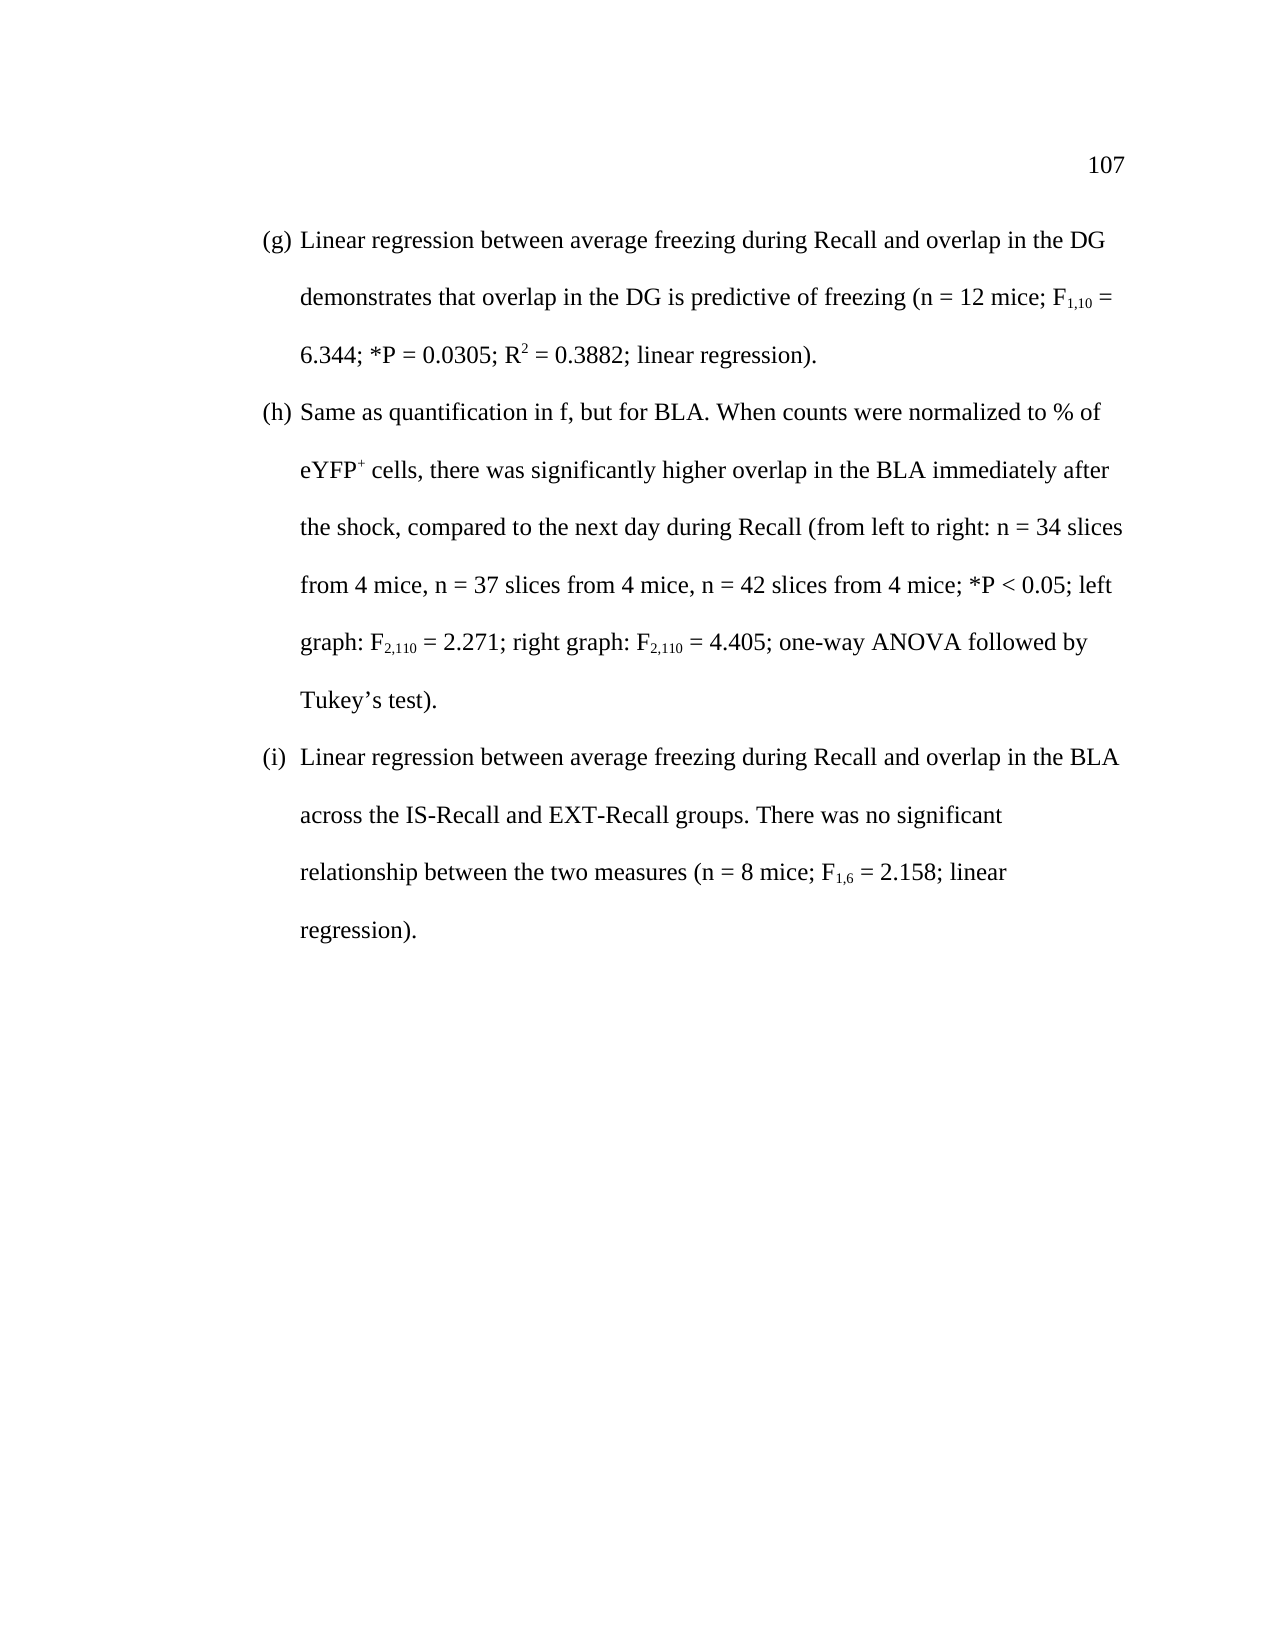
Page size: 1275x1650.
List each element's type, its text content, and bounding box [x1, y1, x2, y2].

list Linear regression between average freezing during Recall and overlap in the BLA across the IS-Recall and EXT-Recall groups. There was no significant relationship between the two measures (n = 8 mice; F1,6 = 2.158; linear regression). [262, 742, 1125, 944]
list Same as quantification in f, but for BLA. When counts were normalized to % of eYFP+ cells, there was significantly higher overlap in the BLA immediately after the shock, compared to the next day during Recall (from left to right: n = 34 slices from 4 mice, n = 37 slices from 4 mice, n = 42 slices from 4 mice; *P < 0.05; left graph: F2,110 = 2.271; right graph: F2,110 = 4.405; one-way ANOVA followed by Tukey’s test). [262, 397, 1125, 714]
list Linear regression between average freezing during Recall and overlap in the DG demonstrates that overlap in the DG is predictive of freezing (n = 12 mice; F1,10 = 6.344; *P = 0.0305; R2 = 0.3882; linear regression). [262, 225, 1125, 369]
